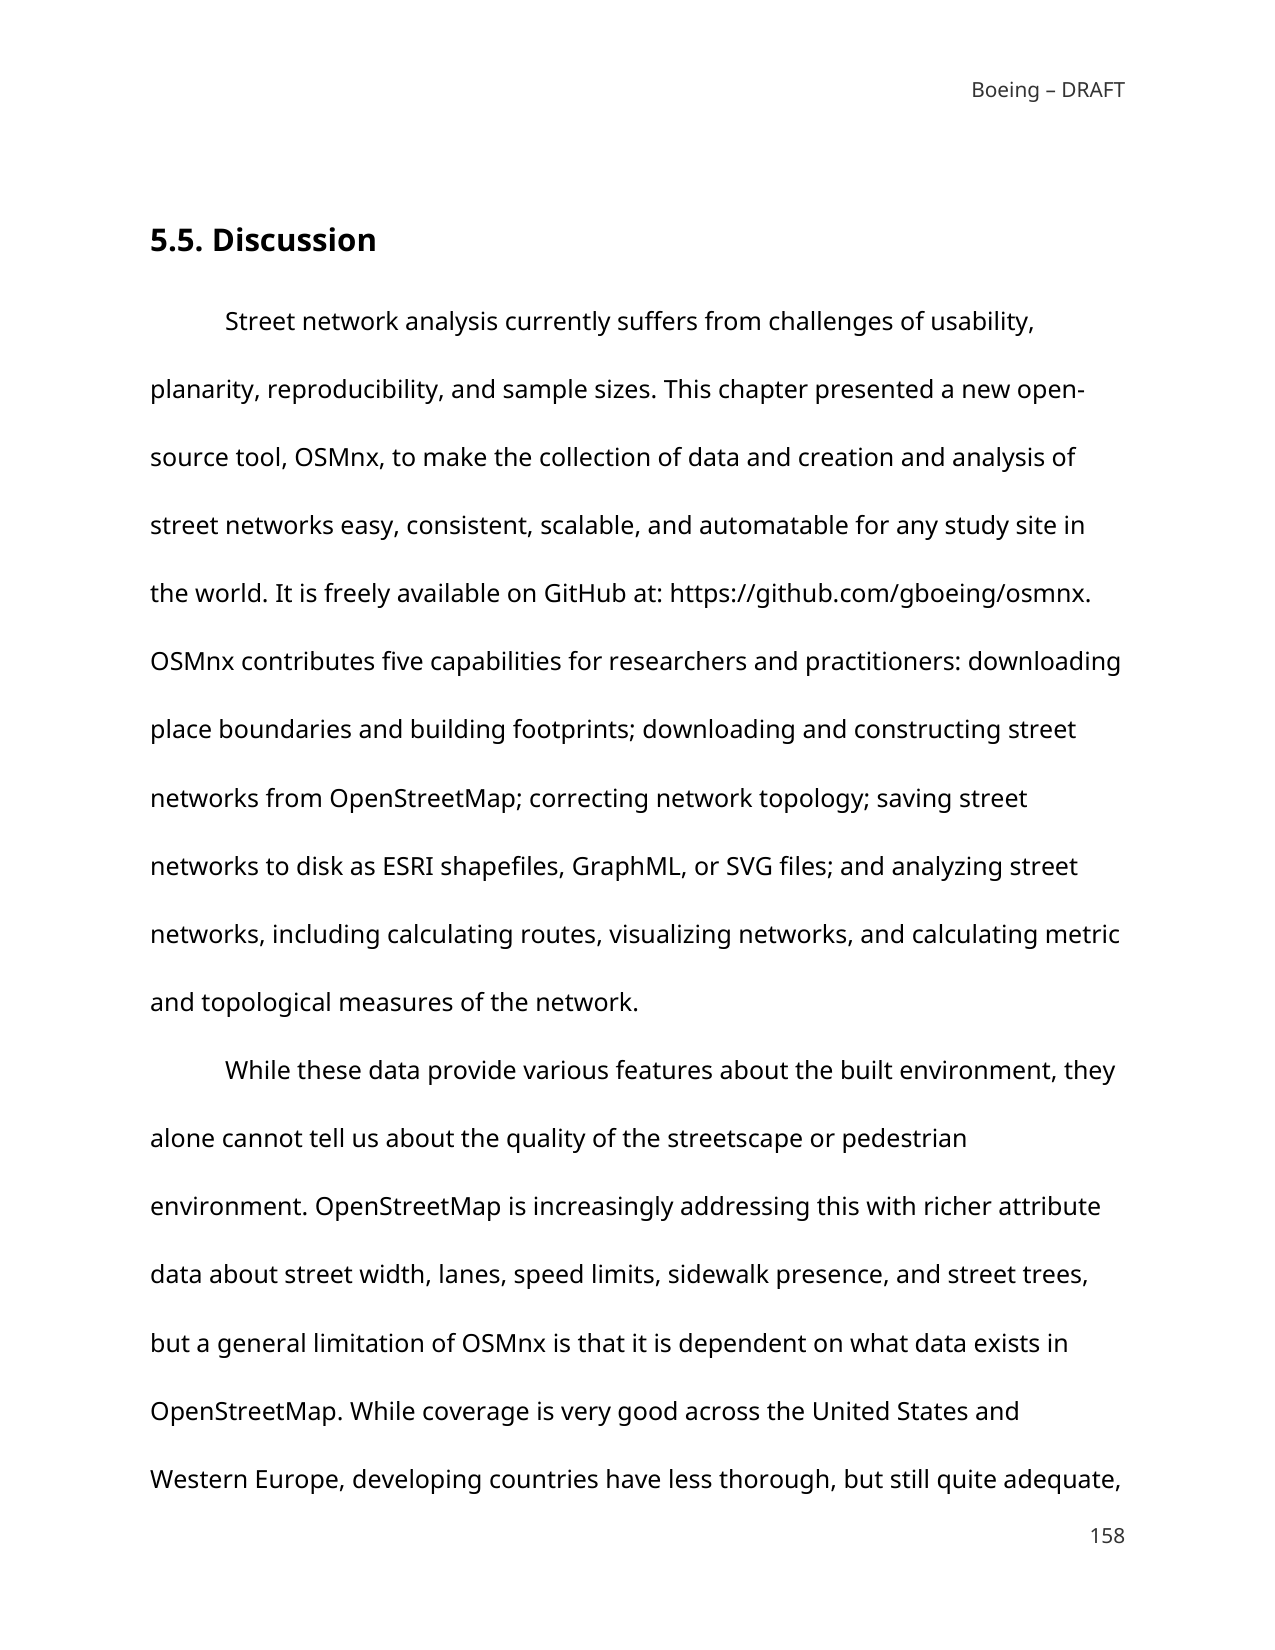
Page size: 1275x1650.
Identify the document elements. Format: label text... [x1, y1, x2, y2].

text Street network analysis currently suffers from challenges of usability, planarity, reproducibility, and sample sizes. This chapter presented a new open-source tool, OSMnx, to make the collection of data and creation and analysis of street networks easy, consistent, scalable, and automatable for any study site in the world. It is freely available on GitHub at: https://github.com/gboeing/osmnx. OSMnx contributes five capabilities for researchers and practitioners: downloading place boundaries and building footprints; downloading and constructing street networks from OpenStreetMap; correcting network topology; saving street networks to disk as ESRI shapefiles, GraphML, or SVG files; and analyzing street networks, including calculating routes, visualizing networks, and calculating metric and topological measures of the network. [150, 303, 1125, 1019]
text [150, 1053, 1125, 1496]
subtitle Discussion [150, 218, 1125, 261]
